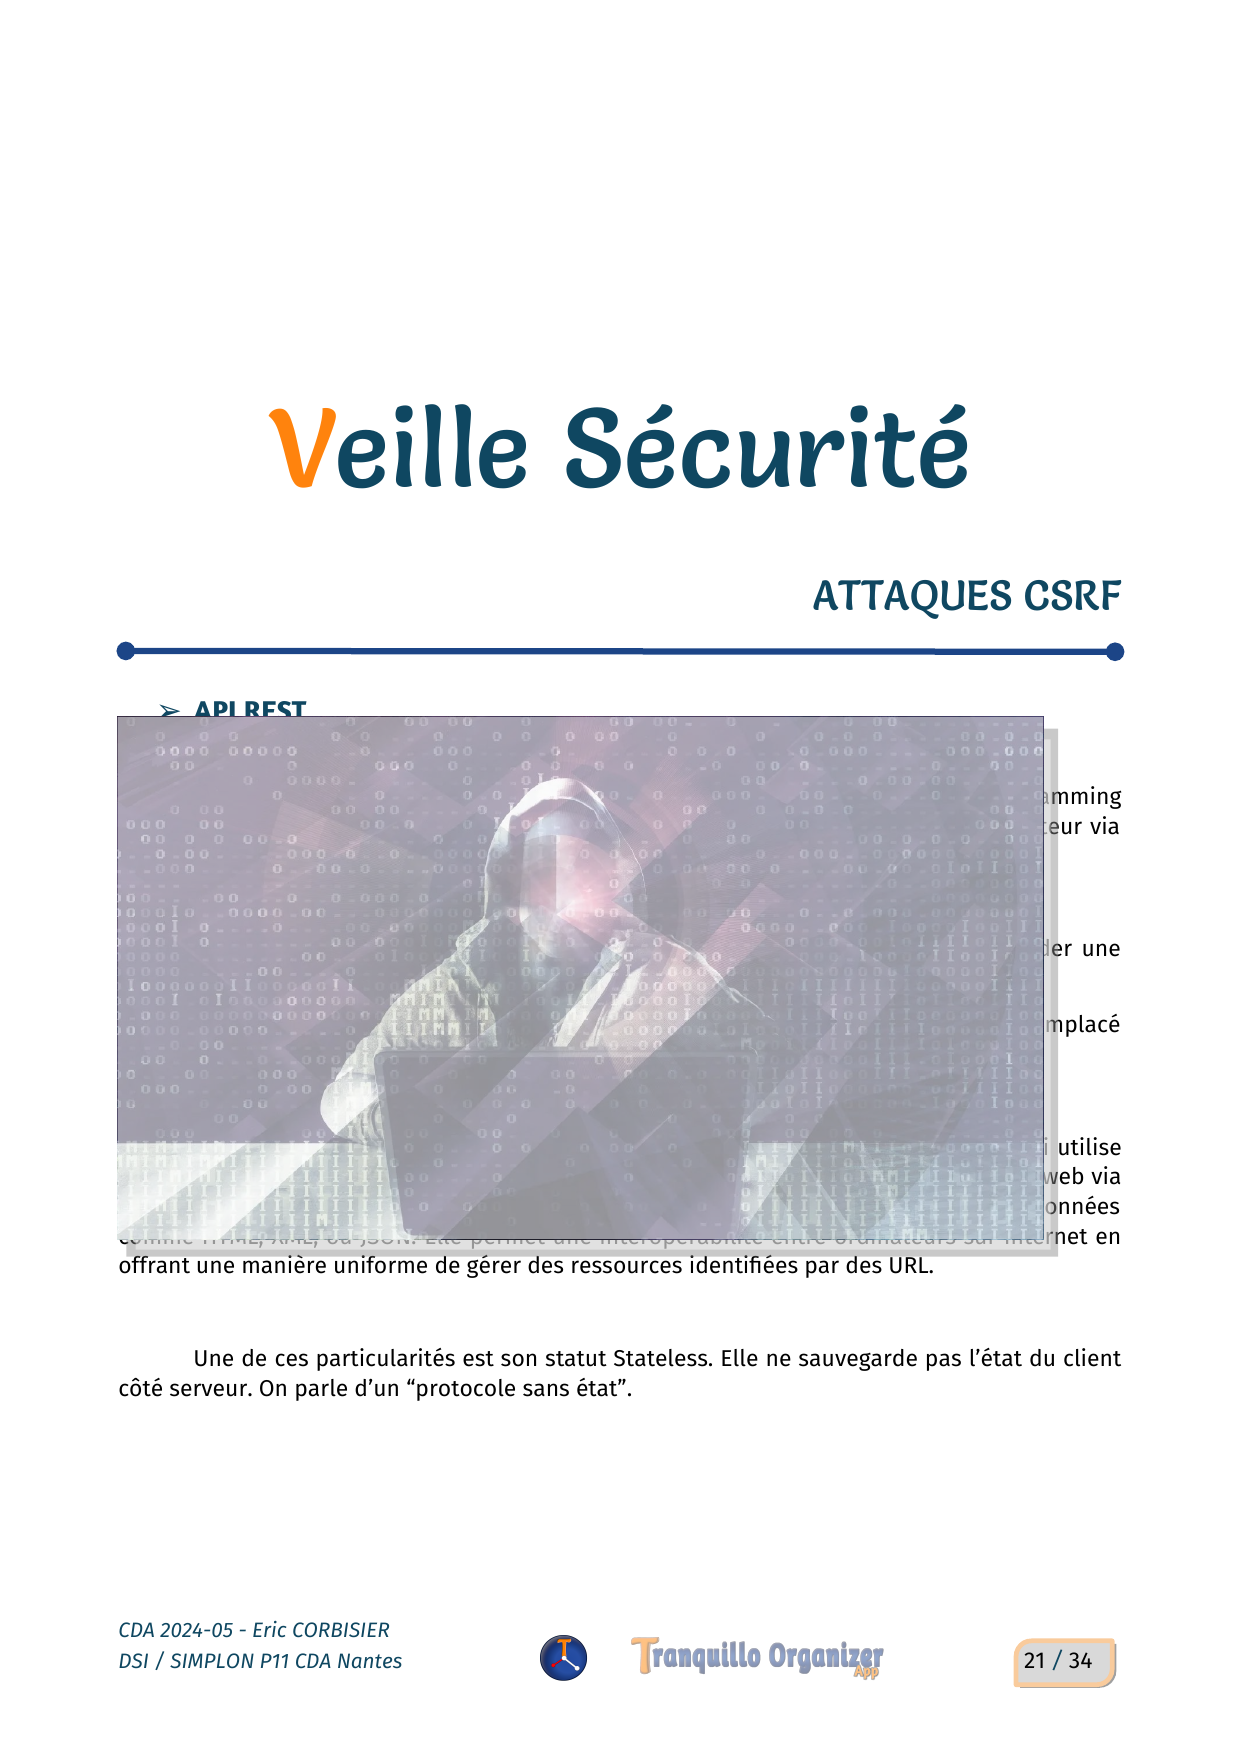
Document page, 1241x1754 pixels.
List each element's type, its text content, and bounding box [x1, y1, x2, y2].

text 🖥️ Une API REST (REpresentational State Transfer) est un type de service web qui utilise un ensemble de contraintes pour permettre aux systèmes de manipuler des ressources web via des requêtes HTTP standard (comme GET, POST, PUT, DELETE) et des formats de données comme HTML, XML, ou JSON. Elle permet une interopérabilité entre ordinateurs sur Internet en offrant une manière uniforme de gérer des ressources identifiées par des URL. [118, 1133, 1122, 1280]
picture [539, 1635, 589, 1682]
text Une de ces particularités est son statut Stateless. Elle ne sauvegarde pas l’état du client côté serveur. On parle d’un “protocole sans état”. [118, 1345, 1122, 1402]
subtitle ATTAQUES CSRF [118, 570, 1122, 621]
subtitle Veille Sécurité [118, 379, 1122, 515]
subtitle API REST [156, 690, 1122, 728]
